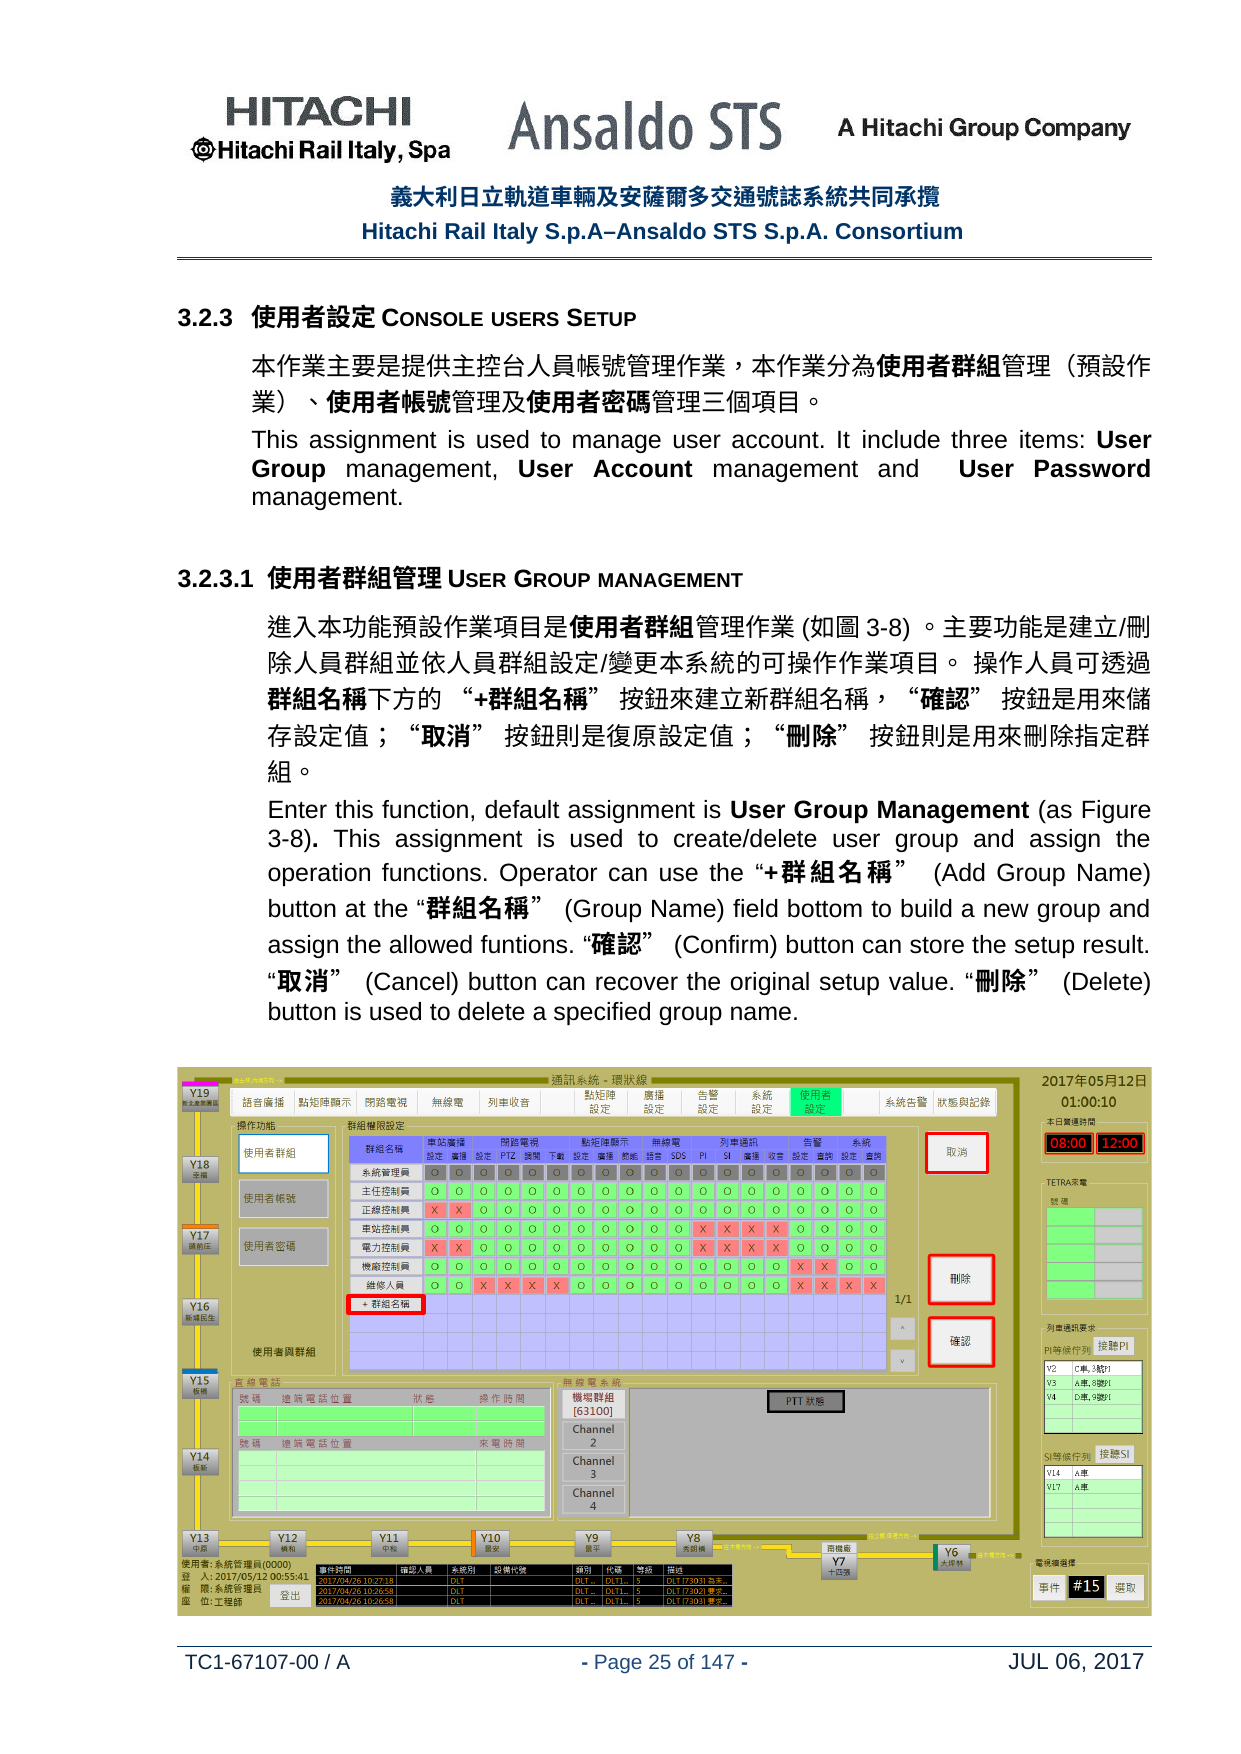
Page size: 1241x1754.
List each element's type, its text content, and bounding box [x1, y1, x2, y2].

subtitle 使用者設定Console users Setup [177, 297, 1152, 333]
text 本作業主要是提供主控台人員帳號管理作業，本作業分為使用者群組管理（預設作業）、使用者帳號管理及使用者密碼管理三個項目。 [251, 346, 1152, 418]
picture [177, 1067, 1152, 1616]
text This assignment is used to manage user account. It include three items: User Group management, User Account management and User Password management. [251, 425, 1152, 511]
subtitle 使用者群組管理User Group management [177, 558, 1152, 595]
picture [184, 88, 1146, 169]
